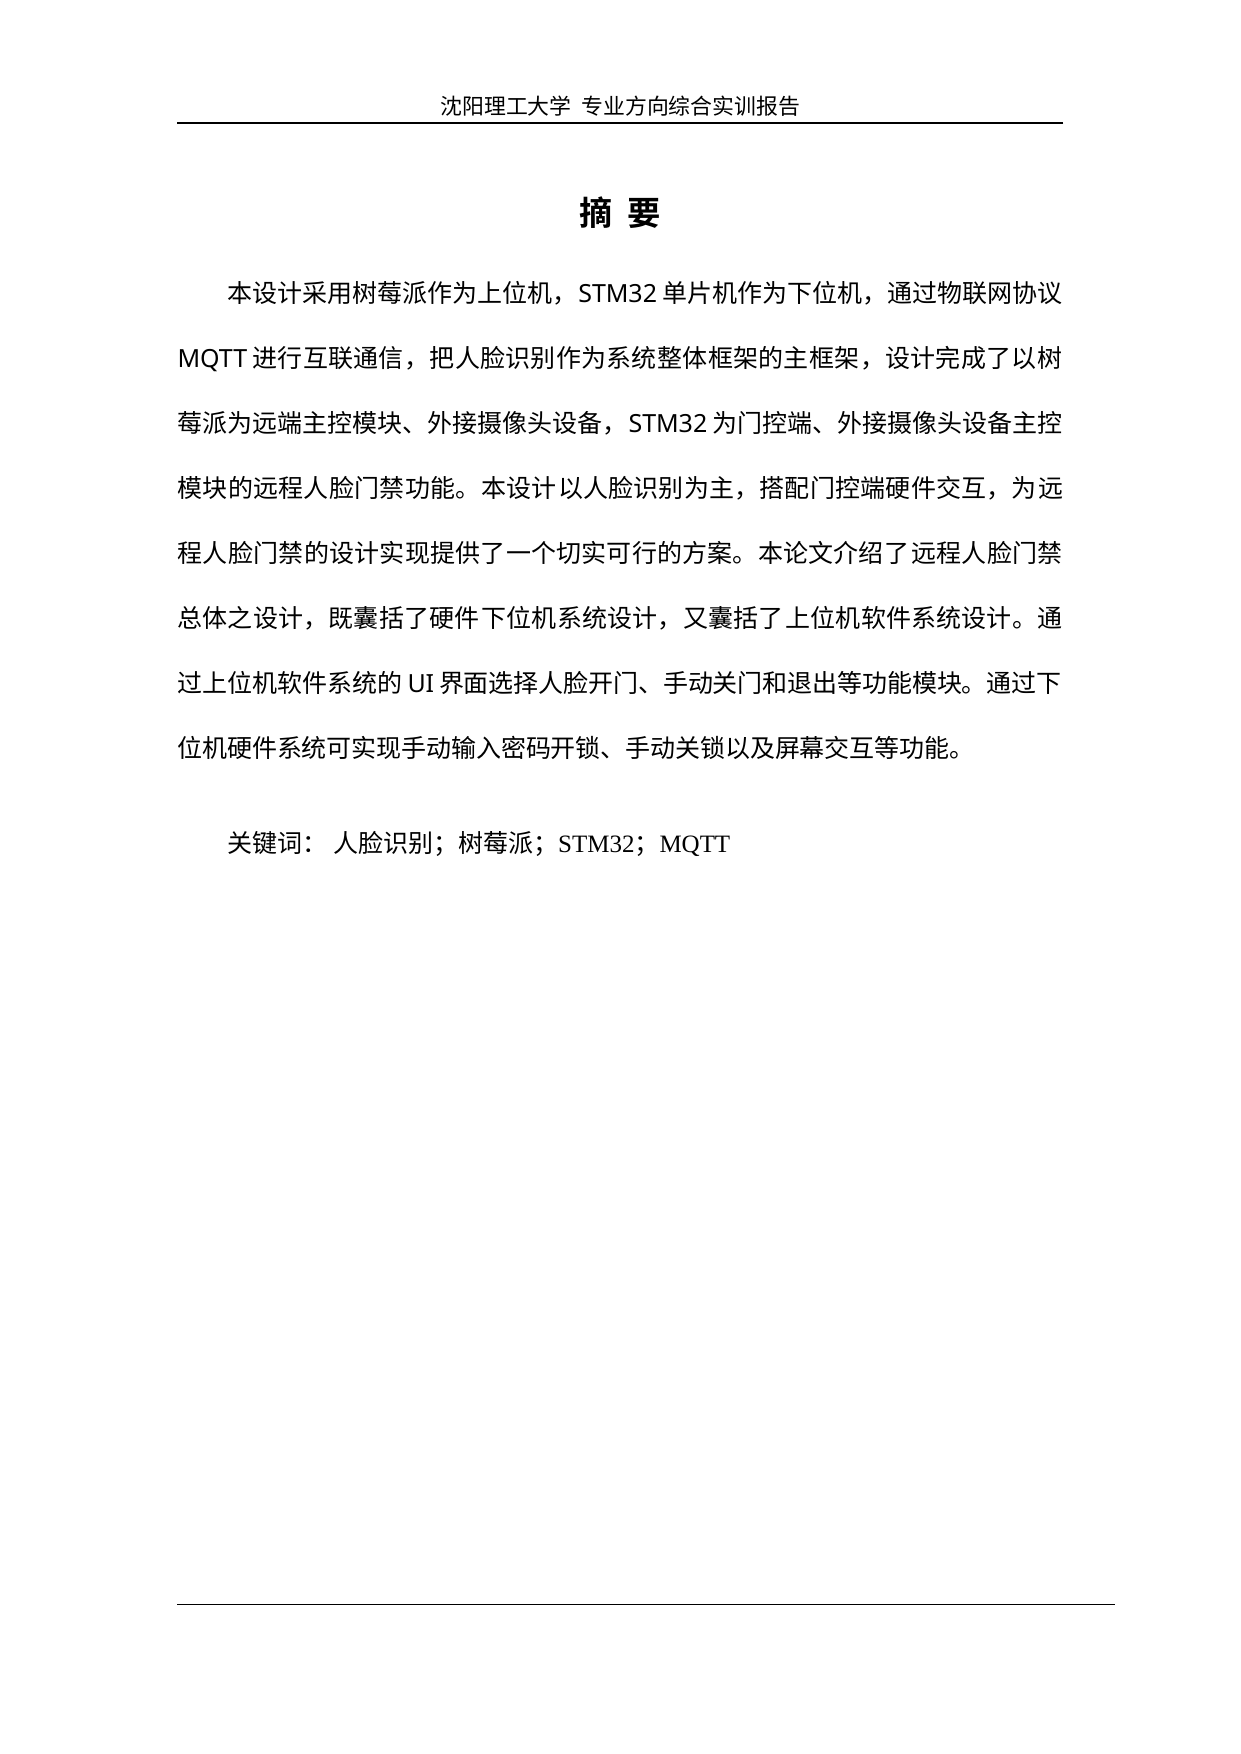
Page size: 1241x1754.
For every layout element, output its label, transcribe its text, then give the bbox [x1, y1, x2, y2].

text 摘 要 [177, 178, 1063, 243]
text 关键词： 人脸识别；树莓派；STM32；MQTT [177, 809, 1063, 874]
text 本设计采用树莓派作为上位机，STM32单片机作为下位机，通过物联网协议MQTT进行互联通信，把人脸识别作为系统整体框架的主框架，设计完成了以树莓派为远端主控模块、外接摄像头设备，STM32为门控端、外接摄像头设备主控模块的远程人脸门禁功能。本设计以人脸识别为主，搭配门控端硬件交互，为远程人脸门禁的设计实现提供了一个切实可行的方案。本论文介绍了远程人脸门禁总体之设计，既囊括了硬件下位机系统设计，又囊括了上位机软件系统设计。通过上位机软件系统的UI界面选择人脸开门、手动关门和退出等功能模块。通过下位机硬件系统可实现手动输入密码开锁、手动关锁以及屏幕交互等功能。 [177, 259, 1063, 779]
